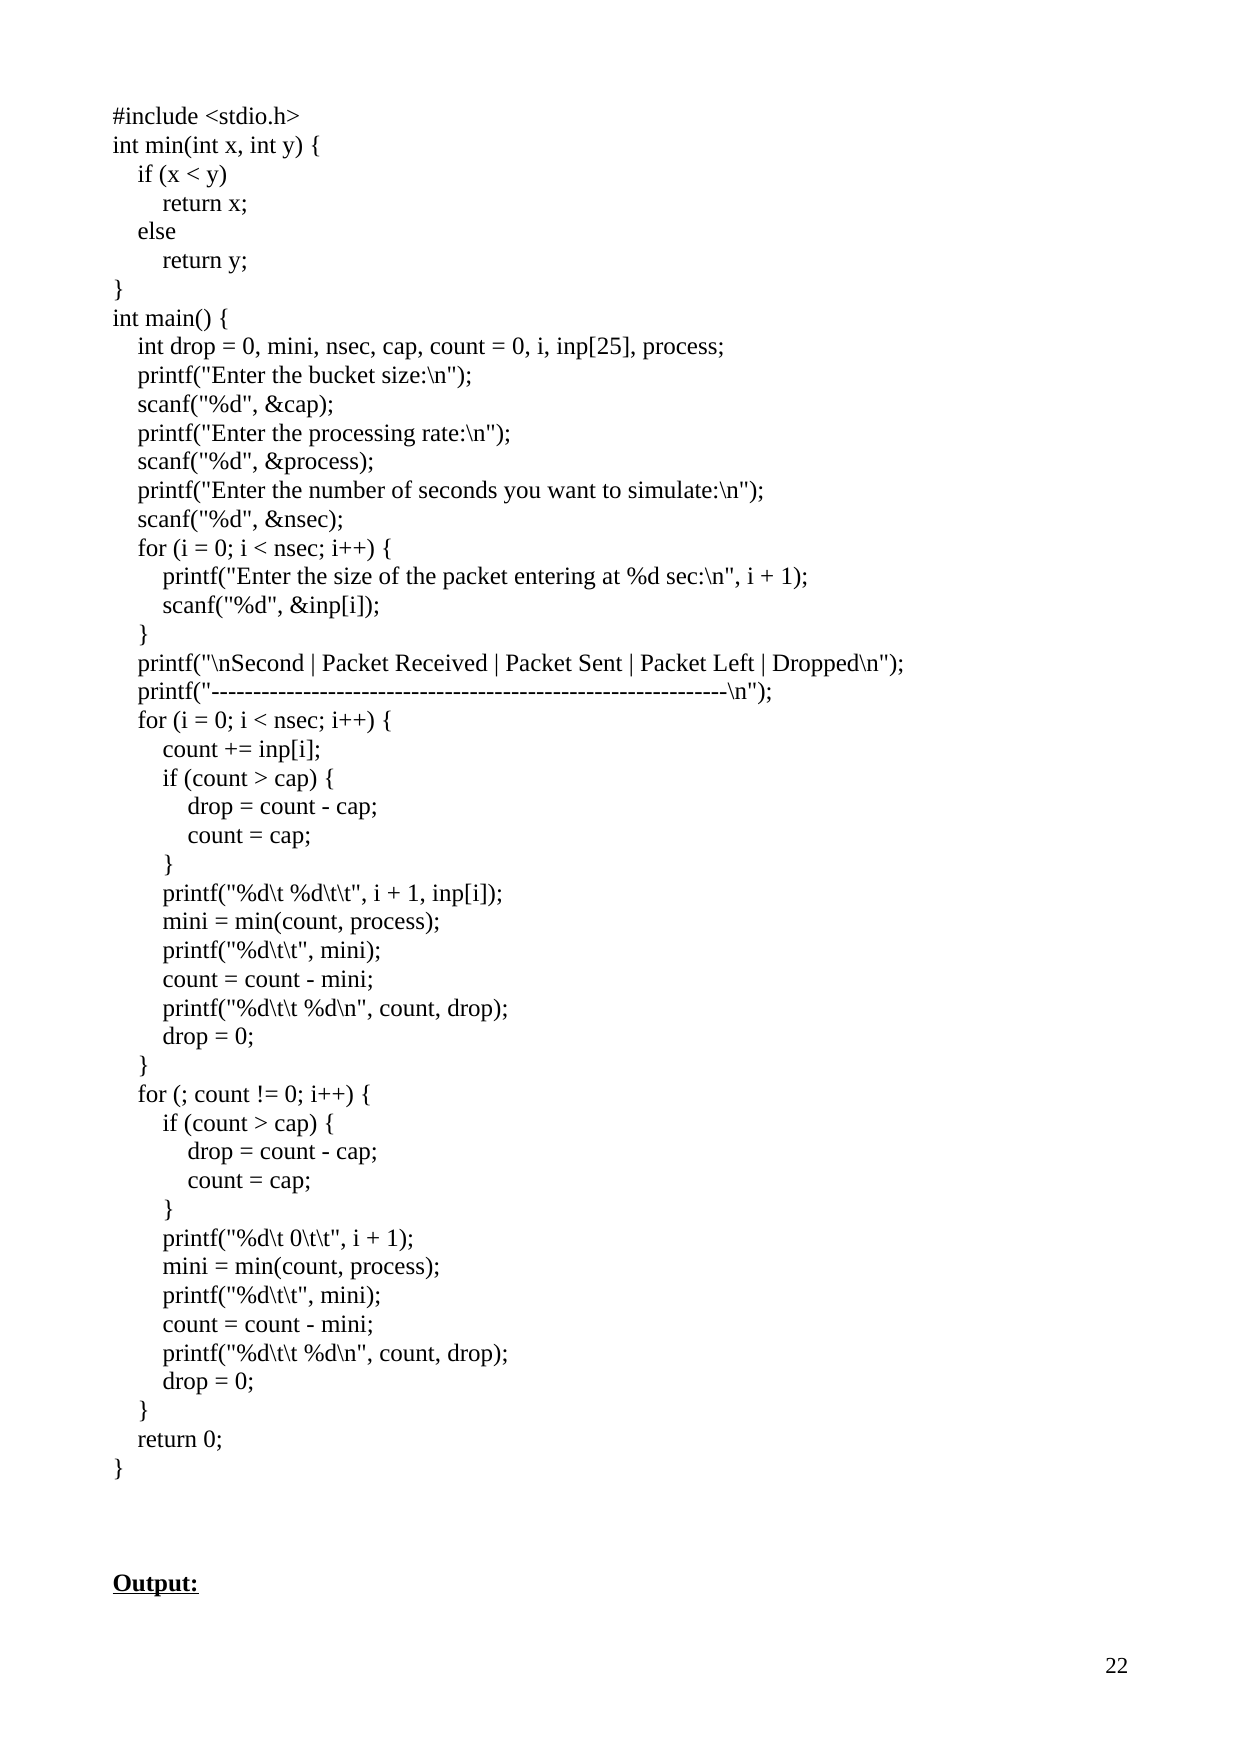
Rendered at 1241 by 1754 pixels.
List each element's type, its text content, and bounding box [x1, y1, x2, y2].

text int min(int x, int y) { [112, 130, 1128, 159]
text int main() { [112, 303, 1128, 331]
text printf("%d\t %d\t\t", i + 1, inp[i]); [112, 878, 1128, 906]
text count = cap; [112, 820, 1128, 849]
text drop = count - cap; [112, 1136, 1128, 1165]
text drop = count - cap; [112, 791, 1128, 820]
text if (count > cap) { [112, 1108, 1128, 1136]
text } [112, 1395, 1128, 1424]
text printf("--------------------------------------------------------------\n"); [112, 676, 1128, 705]
text printf("\nSecond | Packet Received | Packet Sent | Packet Left | Dropped\n"); [112, 648, 1128, 676]
text #include <stdio.h> [112, 101, 1128, 130]
text Output: [112, 1568, 1128, 1596]
text printf("Enter the processing rate:\n"); [112, 418, 1128, 446]
text scanf("%d", &inp[i]); [112, 590, 1128, 619]
text printf("%d\t\t", mini); [112, 1280, 1128, 1309]
text } [112, 1194, 1128, 1223]
text } [112, 1050, 1128, 1079]
text else [112, 216, 1128, 245]
text printf("%d\t 0\t\t", i + 1); [112, 1223, 1128, 1251]
text scanf("%d", &process); [112, 446, 1128, 475]
text drop = 0; [112, 1021, 1128, 1050]
text scanf("%d", &cap); [112, 389, 1128, 418]
text return y; [112, 245, 1128, 274]
text return x; [112, 188, 1128, 216]
text mini = min(count, process); [112, 906, 1128, 935]
text return 0; [112, 1424, 1128, 1453]
text } [112, 274, 1128, 303]
text printf("%d\t\t", mini); [112, 935, 1128, 964]
text } [112, 619, 1128, 648]
text printf("Enter the bucket size:\n"); [112, 360, 1128, 389]
text scanf("%d", &nsec); [112, 504, 1128, 533]
text printf("Enter the size of the packet entering at %d sec:\n", i + 1); [112, 561, 1128, 590]
text mini = min(count, process); [112, 1251, 1128, 1280]
text count = cap; [112, 1165, 1128, 1194]
text if (x < y) [112, 159, 1128, 188]
text count += inp[i]; [112, 734, 1128, 763]
text } [112, 849, 1128, 878]
text drop = 0; [112, 1366, 1128, 1395]
text for (; count != 0; i++) { [112, 1079, 1128, 1108]
text count = count - mini; [112, 964, 1128, 993]
text count = count - mini; [112, 1309, 1128, 1338]
text int drop = 0, mini, nsec, cap, count = 0, i, inp[25], process; [112, 331, 1128, 360]
text for (i = 0; i < nsec; i++) { [112, 533, 1128, 561]
text } [112, 1453, 1128, 1481]
text printf("%d\t\t %d\n", count, drop); [112, 1338, 1128, 1366]
text if (count > cap) { [112, 763, 1128, 791]
text for (i = 0; i < nsec; i++) { [112, 705, 1128, 734]
text printf("Enter the number of seconds you want to simulate:\n"); [112, 475, 1128, 504]
text printf("%d\t\t %d\n", count, drop); [112, 993, 1128, 1021]
